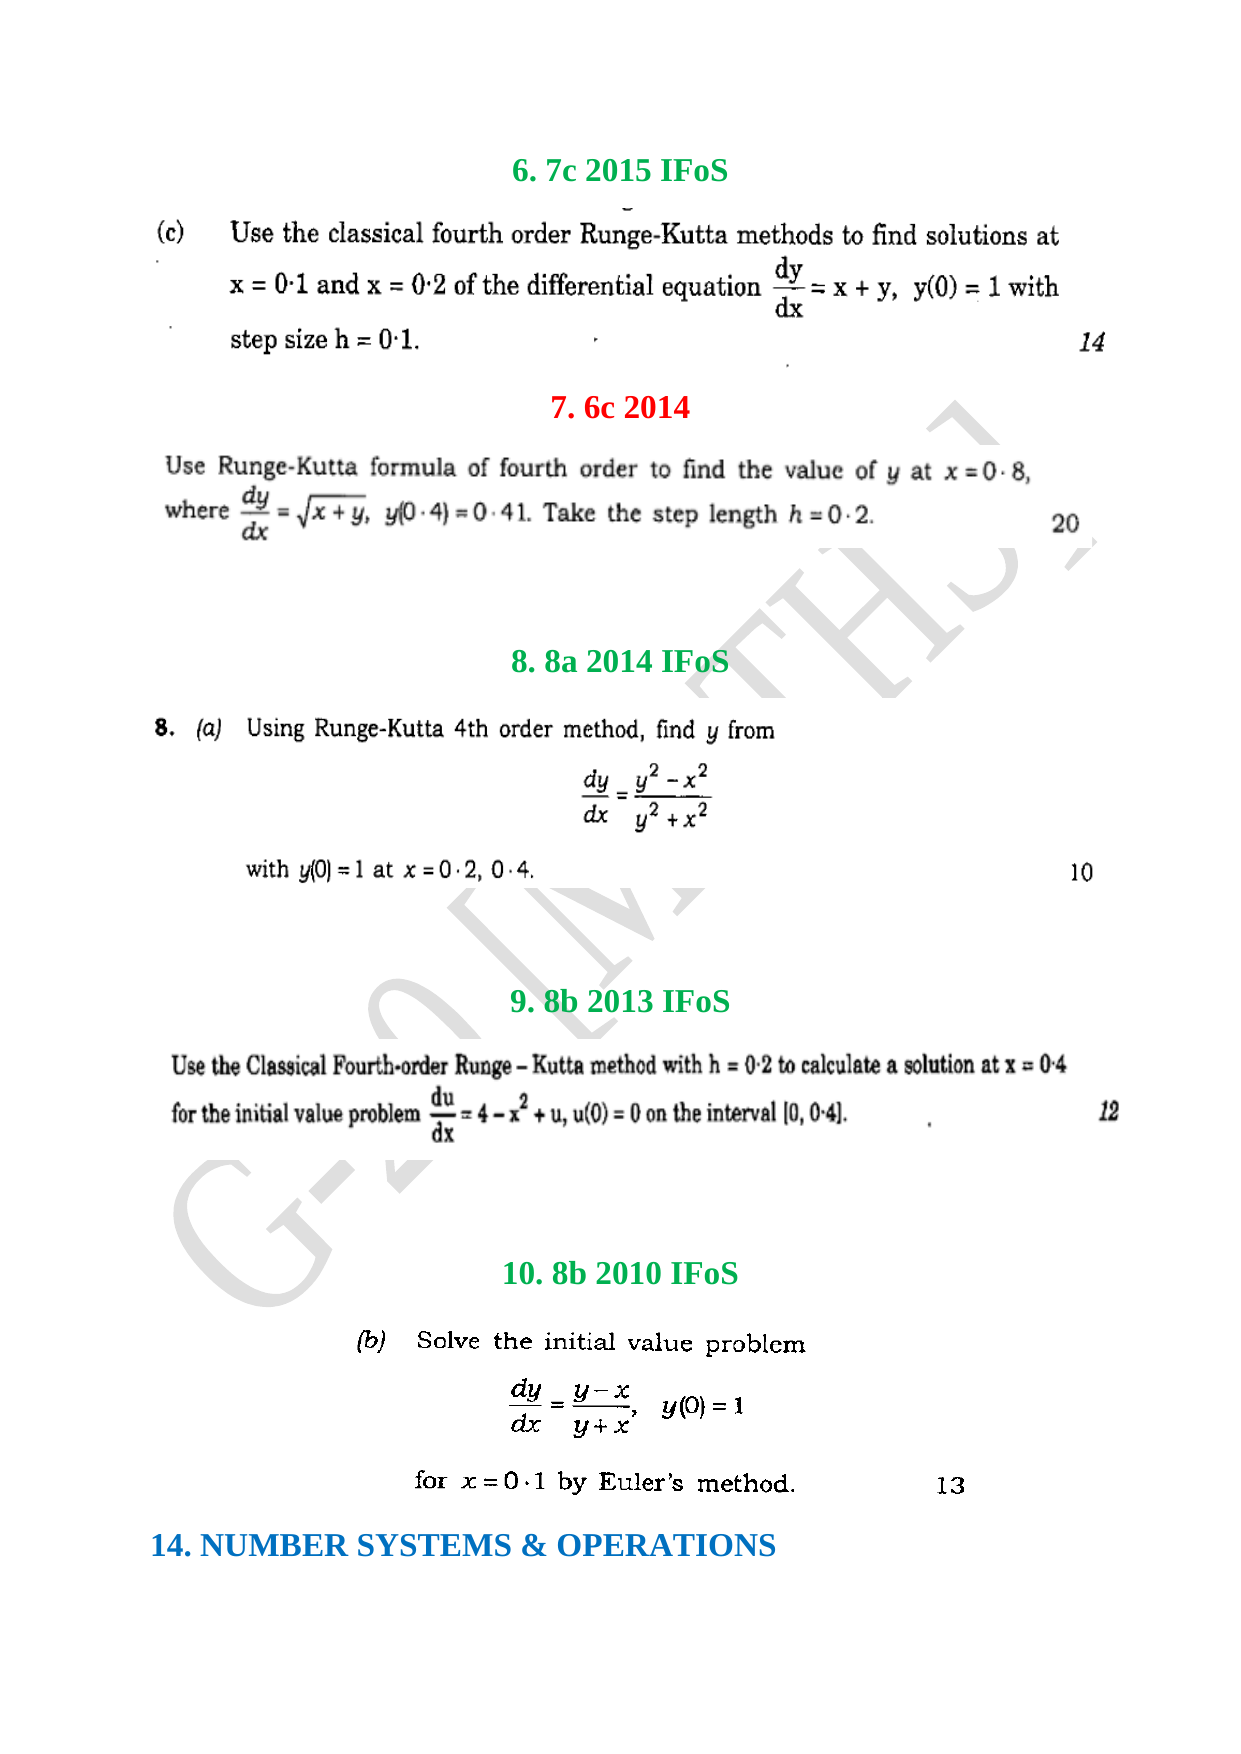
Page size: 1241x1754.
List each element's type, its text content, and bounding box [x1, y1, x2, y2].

picture [150, 1311, 1093, 1507]
text 7. 6c 2014 [150, 388, 1090, 426]
picture [150, 445, 1093, 548]
text 8. 8a 2014 IFoS [150, 641, 1090, 679]
picture [150, 208, 1119, 369]
text 14. NUMBER SYSTEMS & OPERATIONS [150, 1526, 1090, 1564]
text 6. 7c 2015 IFoS [150, 150, 1090, 188]
text 9. 8b 2013 IFoS [150, 982, 1090, 1020]
picture [150, 698, 1102, 888]
text 10. 8b 2010 IFoS [150, 1253, 1090, 1292]
picture [150, 1039, 1135, 1160]
